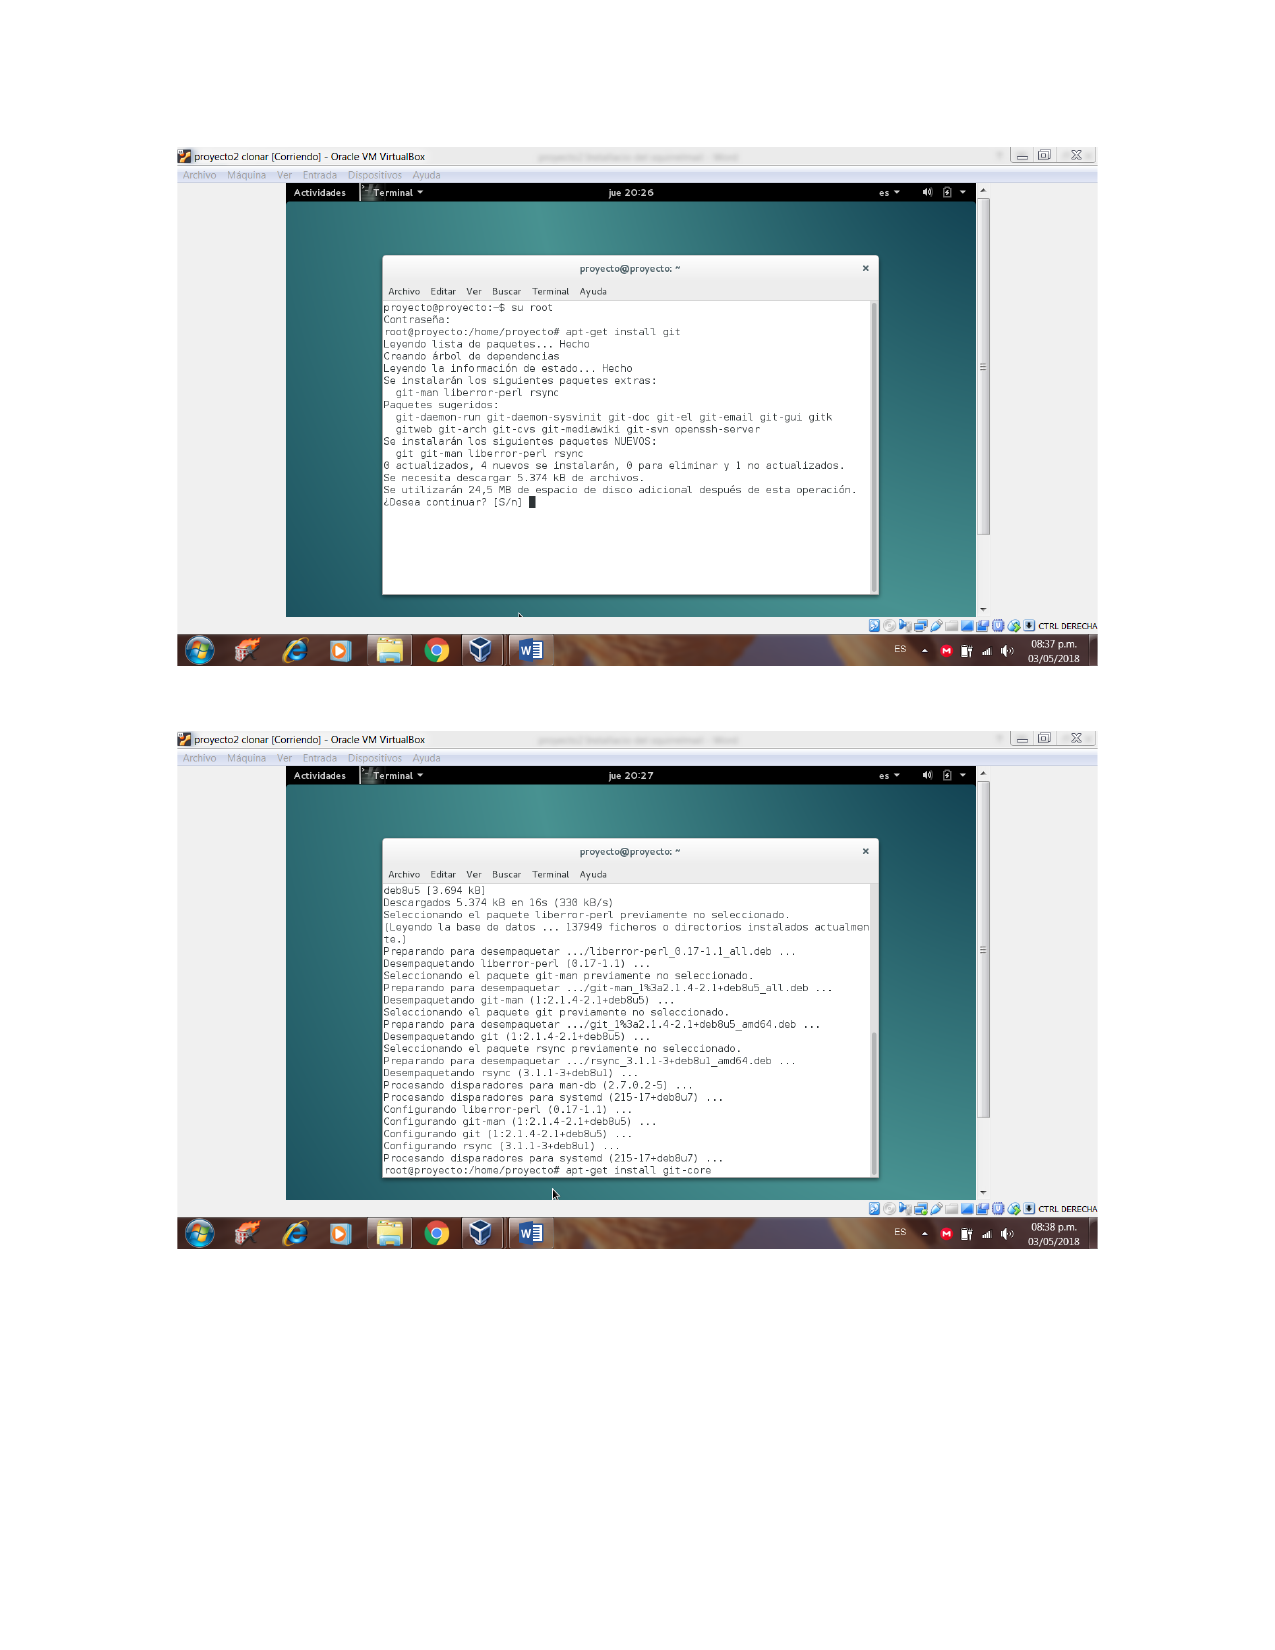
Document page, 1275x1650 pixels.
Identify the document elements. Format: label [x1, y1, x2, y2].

picture [177, 731, 1098, 1249]
picture [177, 147, 1098, 666]
